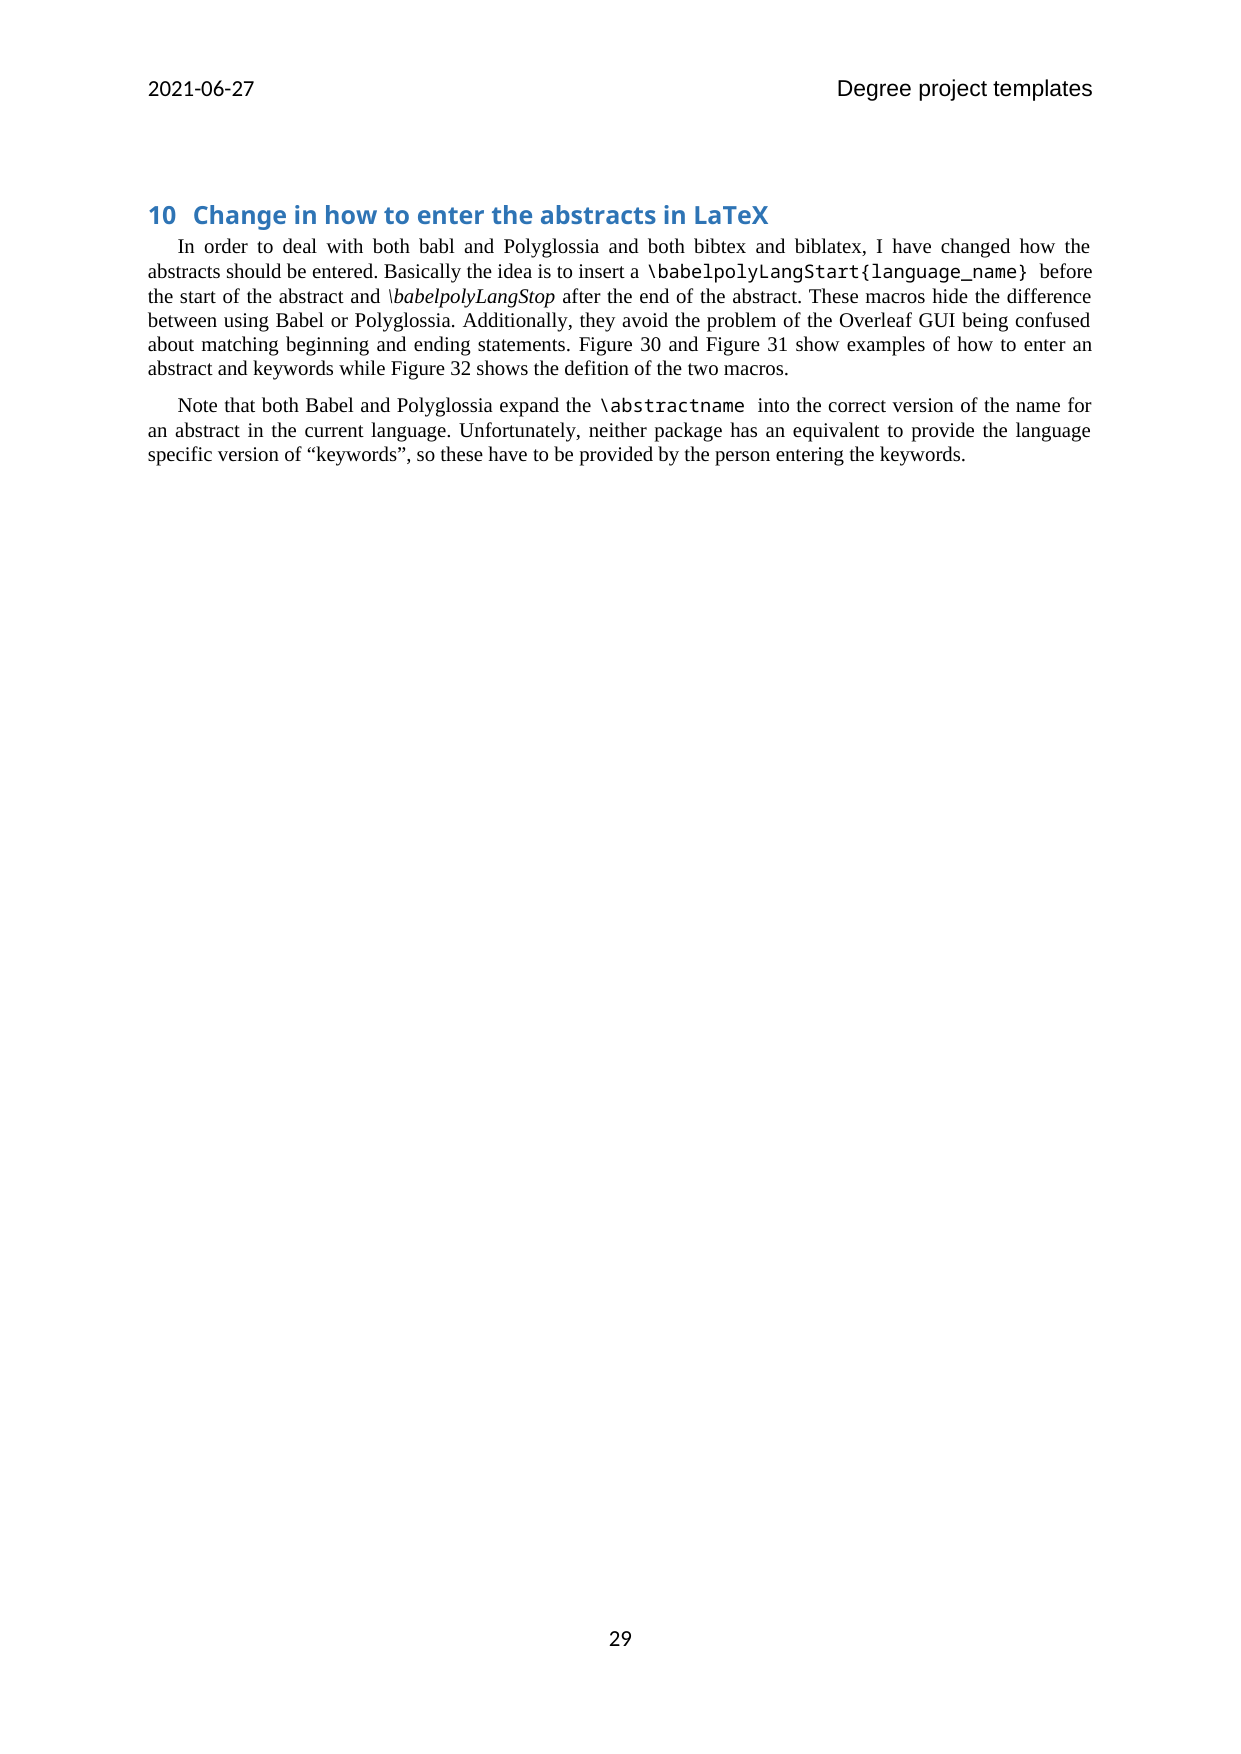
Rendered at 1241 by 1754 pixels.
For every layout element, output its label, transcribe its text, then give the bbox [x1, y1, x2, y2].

subtitle Change in how to enter the abstracts in LaTeX [148, 198, 1093, 232]
text In order to deal with both babl and Polyglossia and both bibtex and biblatex, I have changed how the abstracts should be entered. Basically the idea is to insert a \babelpolyLangStart{language_name} before the start of the abstract and \babelpolyLangStop after the end of the abstract. These macros hide the difference between using Babel or Polyglossia. Additionally, they avoid the problem of the Overleaf GUI being confused about matching beginning and ending statements. Figure 30 and Figure 31 show examples of how to enter an abstract and keywords while Figure 32 shows the defition of the two macros. [148, 234, 1093, 380]
text Note that both Babel and Polyglossia expand the \abstractname into the correct version of the name for an abstract in the current language. Unfortunately, neither package has an equivalent to provide the language specific version of “keywords”, so these have to be provided by the person entering the keywords. [148, 393, 1093, 466]
